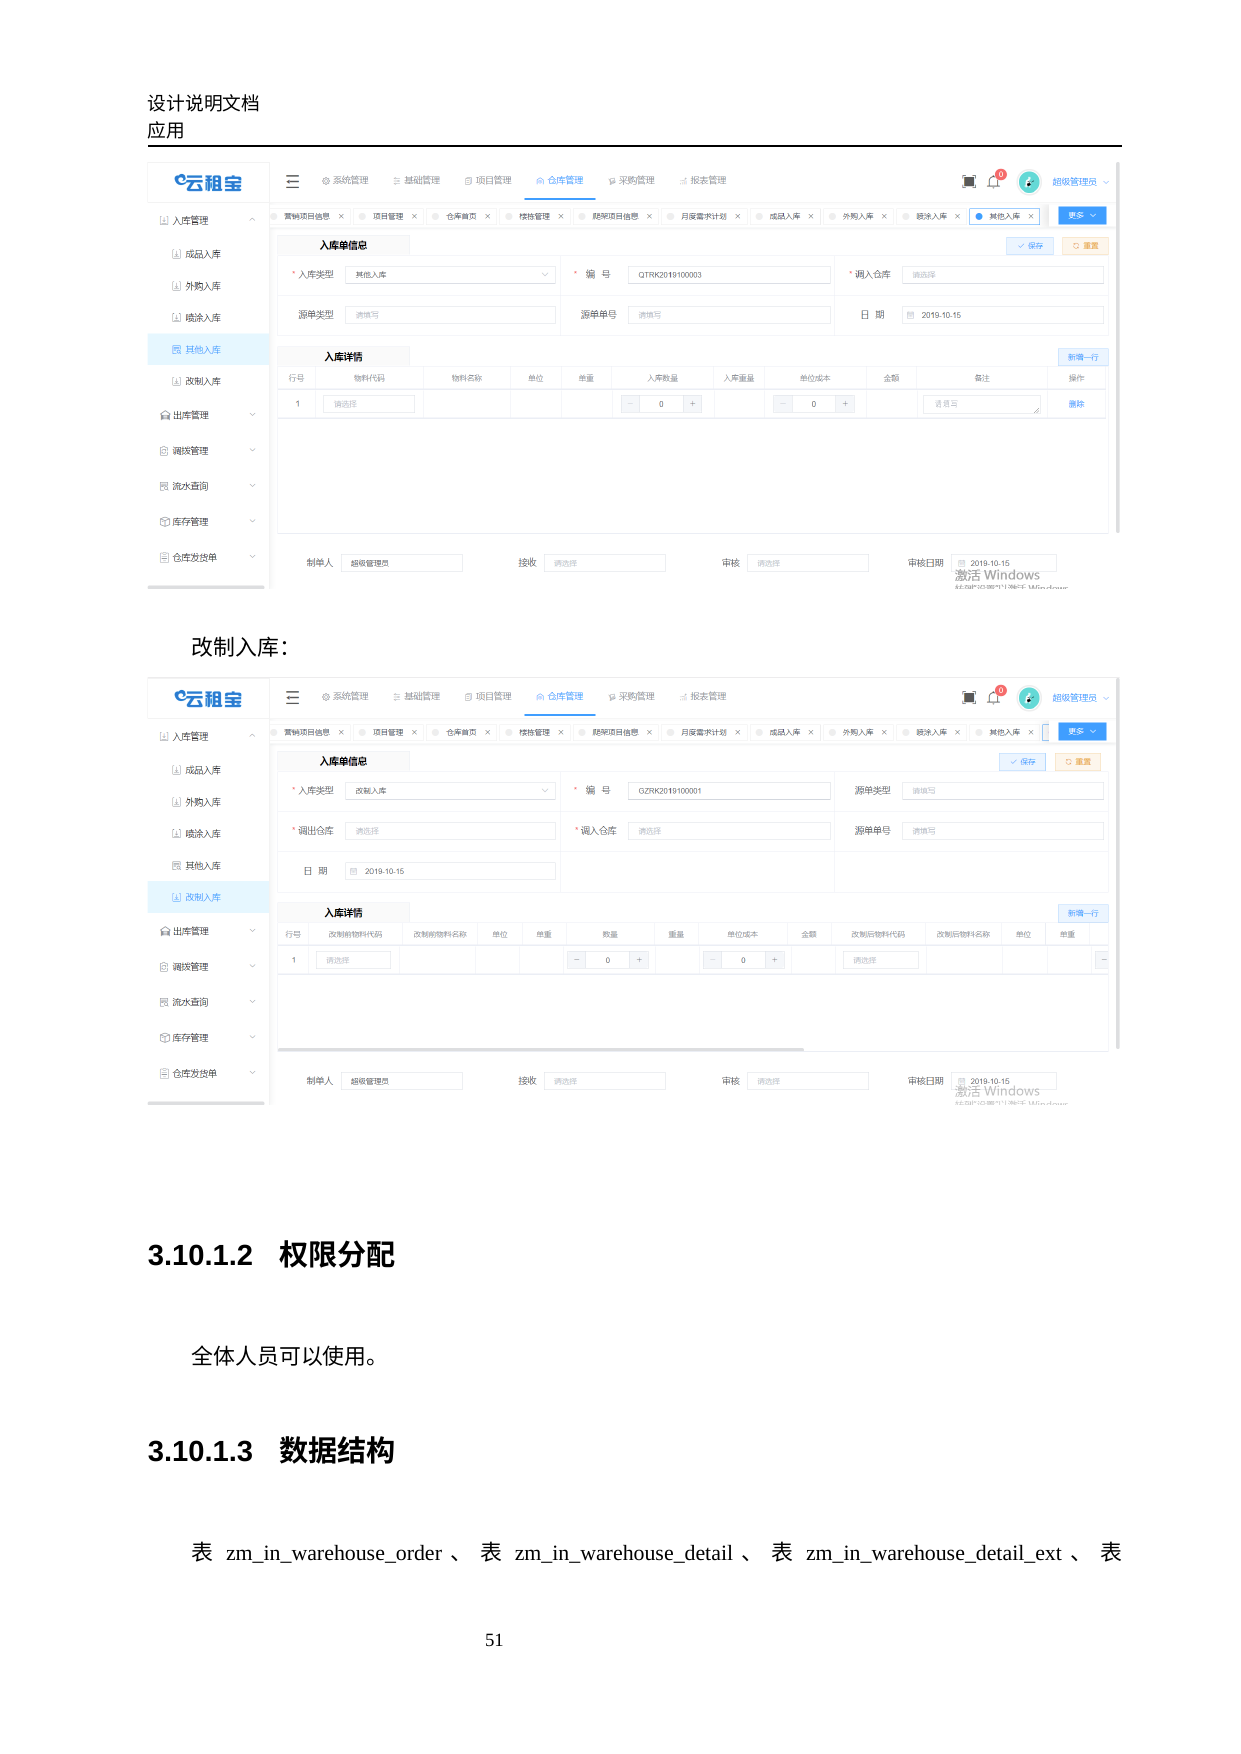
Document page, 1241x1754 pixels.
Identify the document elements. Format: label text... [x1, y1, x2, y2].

text 改制入库： [148, 629, 1122, 662]
picture [147, 162, 1120, 589]
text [191, 1535, 1122, 1567]
subtitle 权限分配 [148, 1220, 1122, 1285]
subtitle 数据结构 [148, 1416, 1122, 1481]
text 全体人员可以使用。 [191, 1339, 1122, 1371]
picture [147, 677, 1120, 1105]
